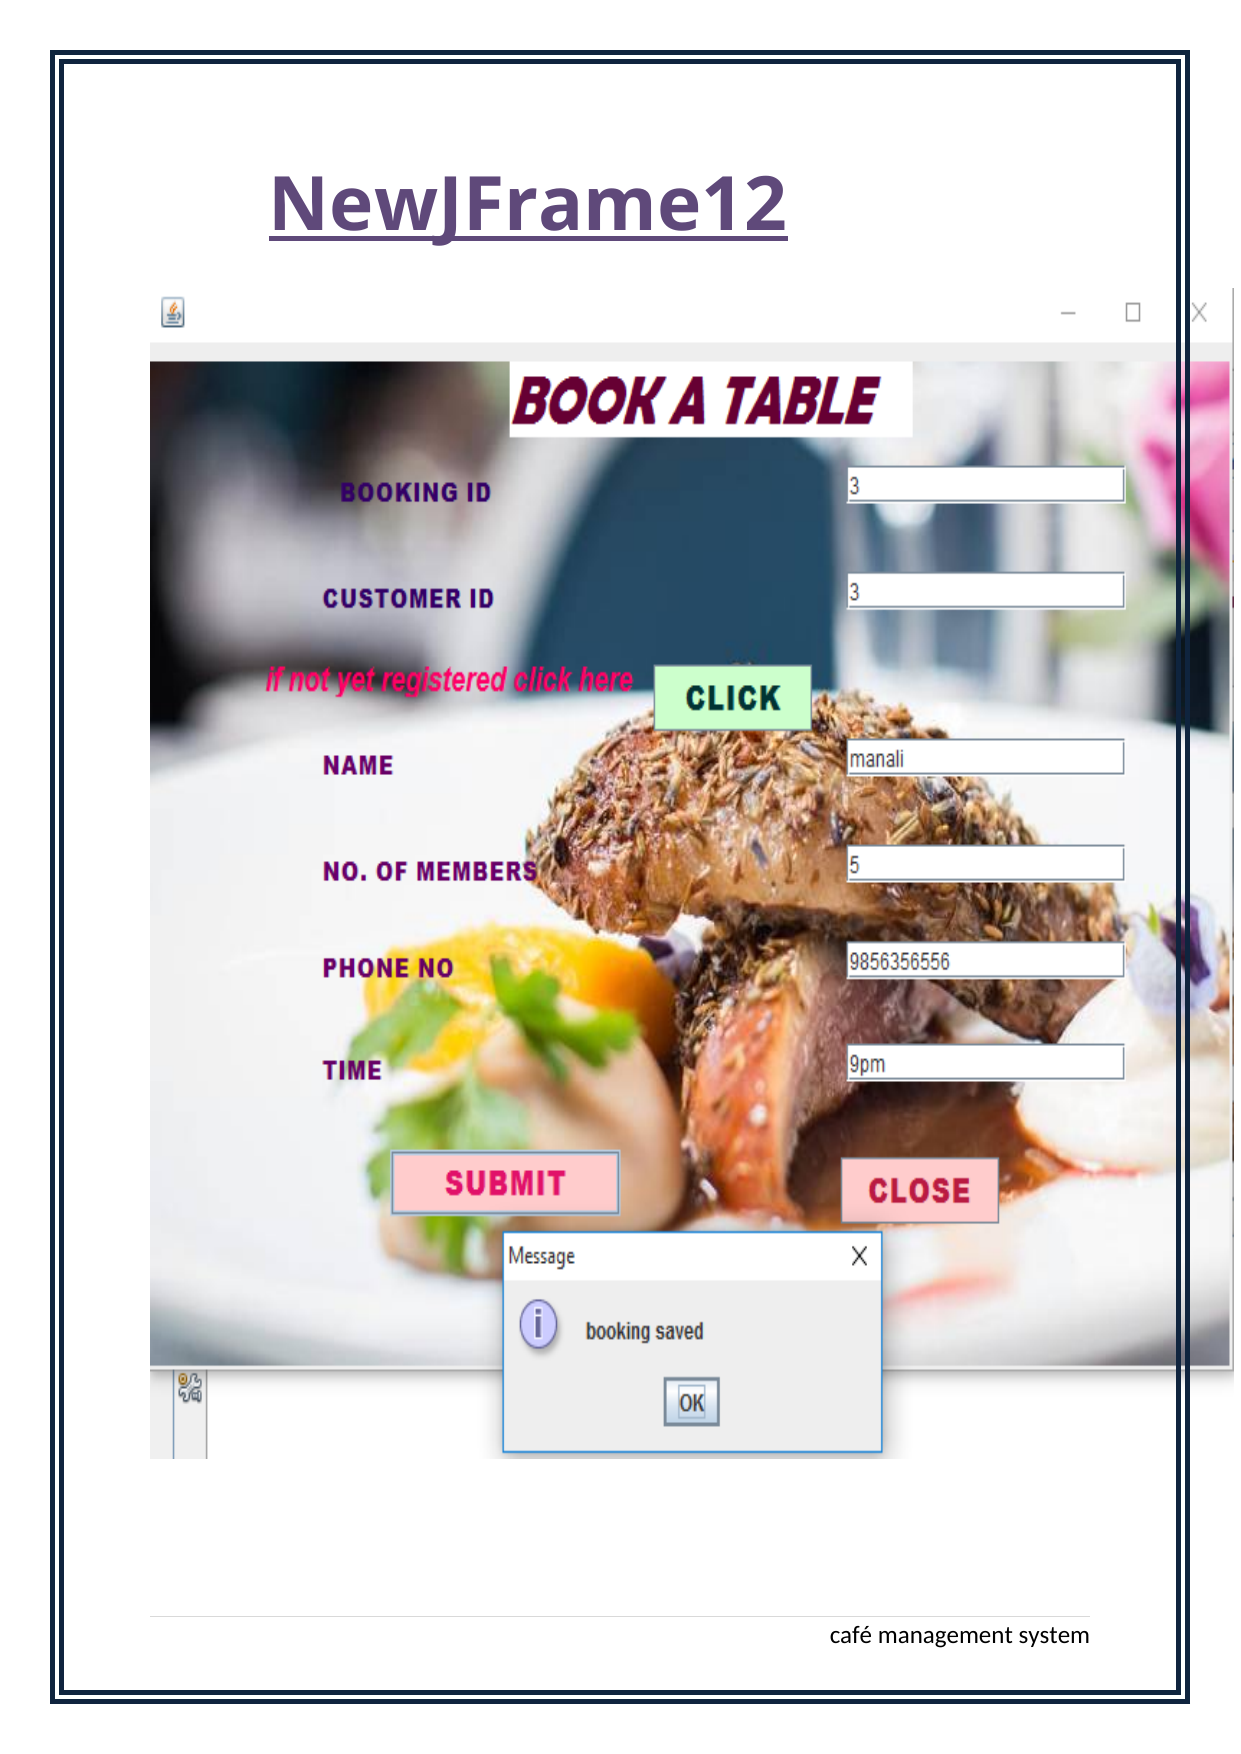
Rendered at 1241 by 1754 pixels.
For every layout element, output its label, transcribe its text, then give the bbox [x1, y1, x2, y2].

picture [1190, 288, 1234, 1459]
picture [1181, 288, 1185, 1459]
text NewJFrame12 [150, 150, 1090, 252]
picture [150, 288, 1176, 1459]
